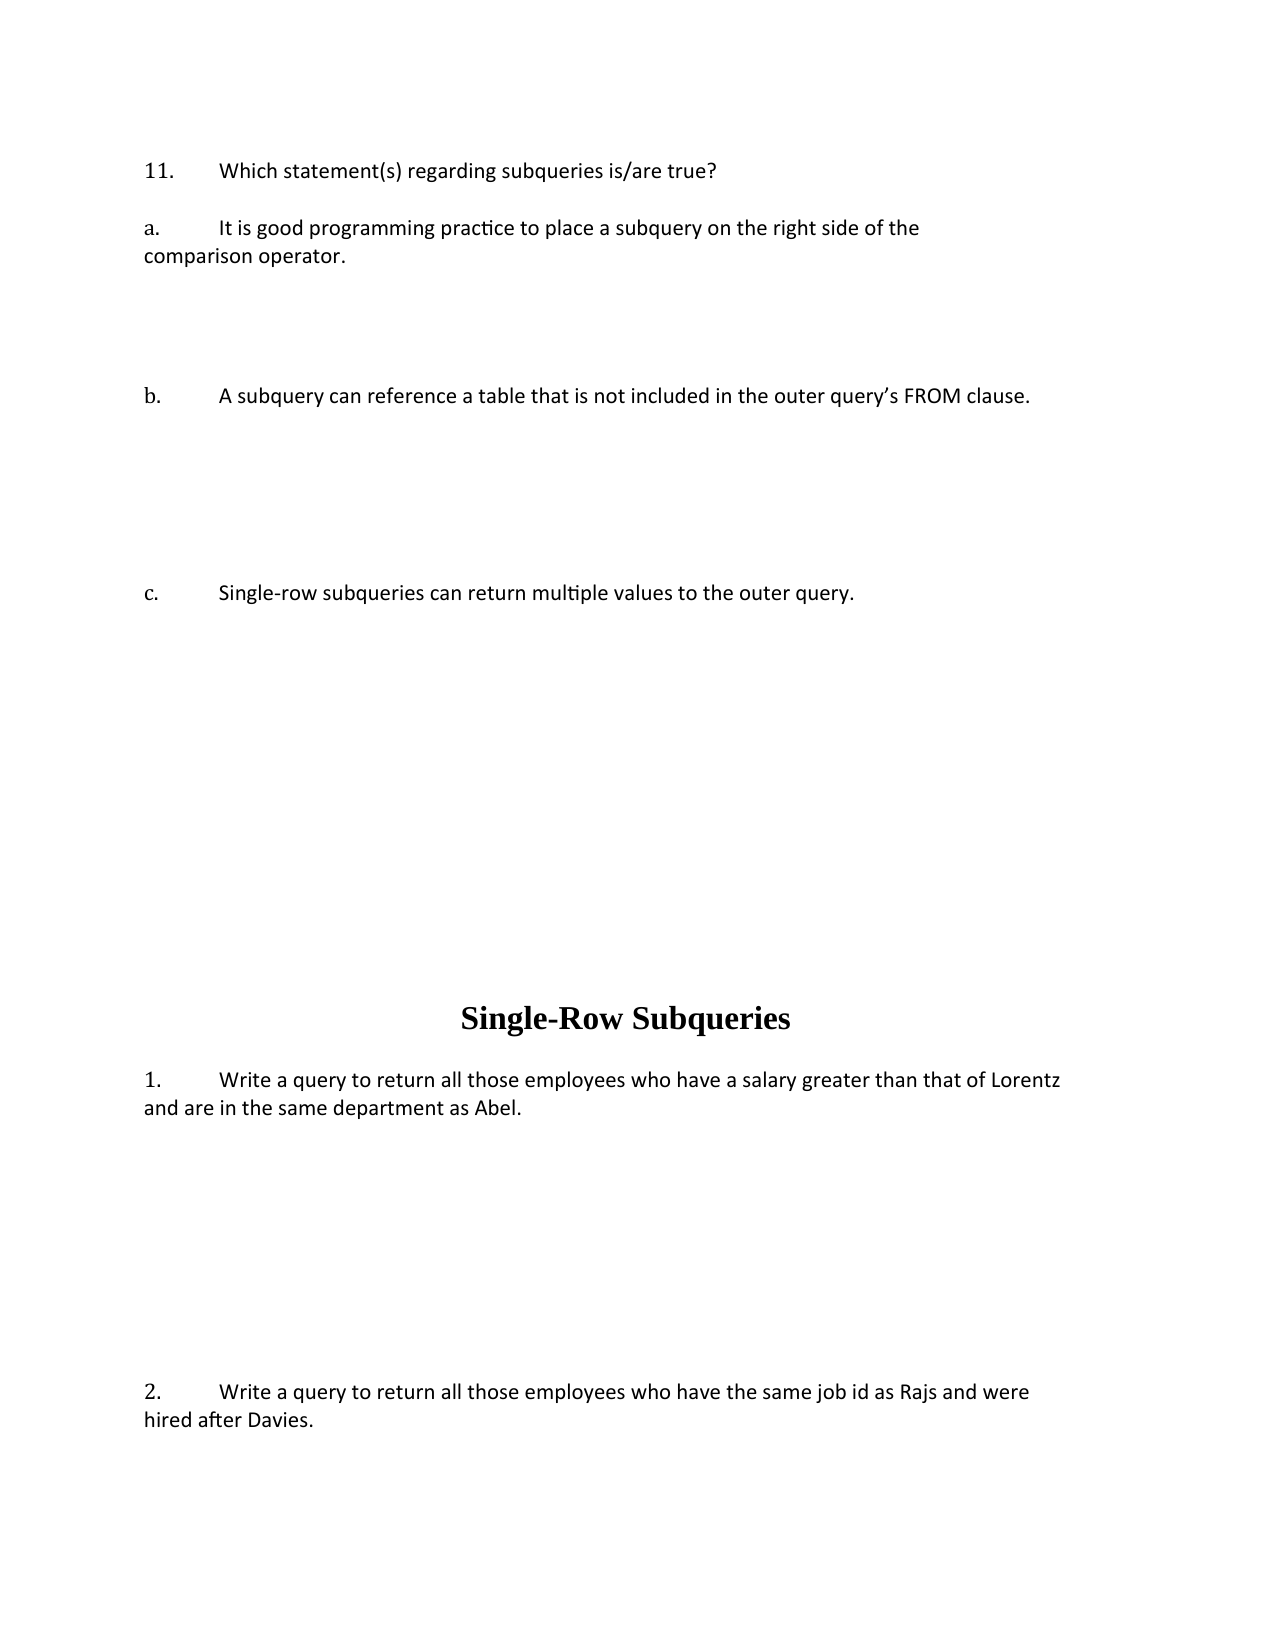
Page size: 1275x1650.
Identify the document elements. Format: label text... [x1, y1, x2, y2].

list Write a query to return all those employees who have a salary greater than that of Lorentz and are in the same department as Abel. [144, 1065, 1098, 1121]
list A subquery can reference a table that is not included in the outer query’s FROM clause. [144, 381, 1275, 409]
list Which statement(s) regarding subqueries is/are true? [144, 156, 1275, 184]
list Single-row subqueries can return multiple values to the outer query. [144, 578, 1275, 606]
list It is good programming practice to place a subquery on the right side of the comparison operator. [144, 213, 1033, 269]
subtitle Single-Row Subqueries [460, 998, 1275, 1037]
list Write a query to return all those employees who have the same job id as Rajs and were hired after Davies. [144, 1377, 1081, 1433]
